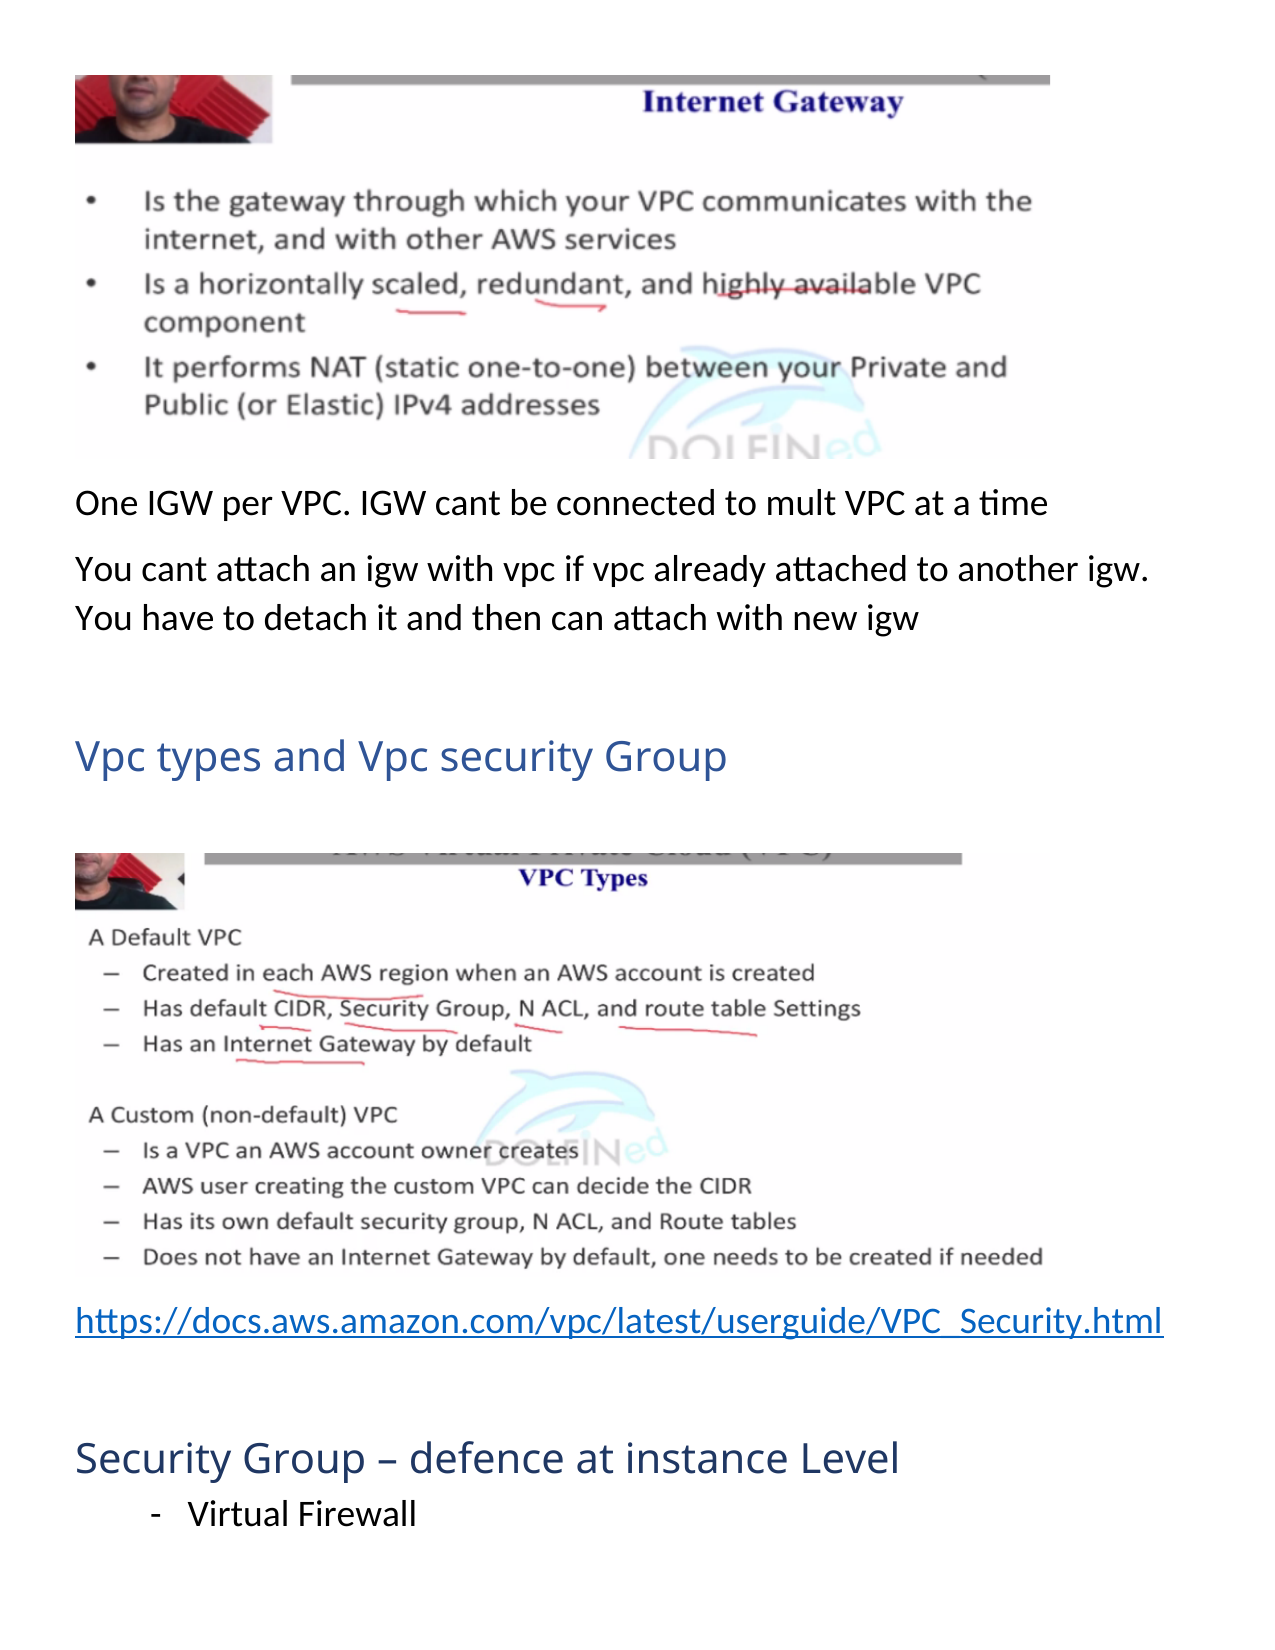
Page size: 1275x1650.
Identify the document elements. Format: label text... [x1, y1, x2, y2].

picture [75, 75, 1050, 459]
text One IGW per VPC. IGW cant be connected to mult VPC at a time [75, 478, 1200, 524]
text https://docs.aws.amazon.com/vpc/latest/userguide/VPC_Security.html [75, 1297, 1200, 1342]
picture [75, 853, 1050, 1277]
subtitle Security Group – defence at instance Level [75, 1429, 1200, 1486]
subtitle Vpc types and Vpc security Group [75, 726, 1200, 783]
list Virtual Firewall [150, 1490, 1200, 1536]
text You cant attach an igw with vpc if vpc already attached to another igw. You have to detach it and then can attach with new igw [75, 544, 1200, 640]
